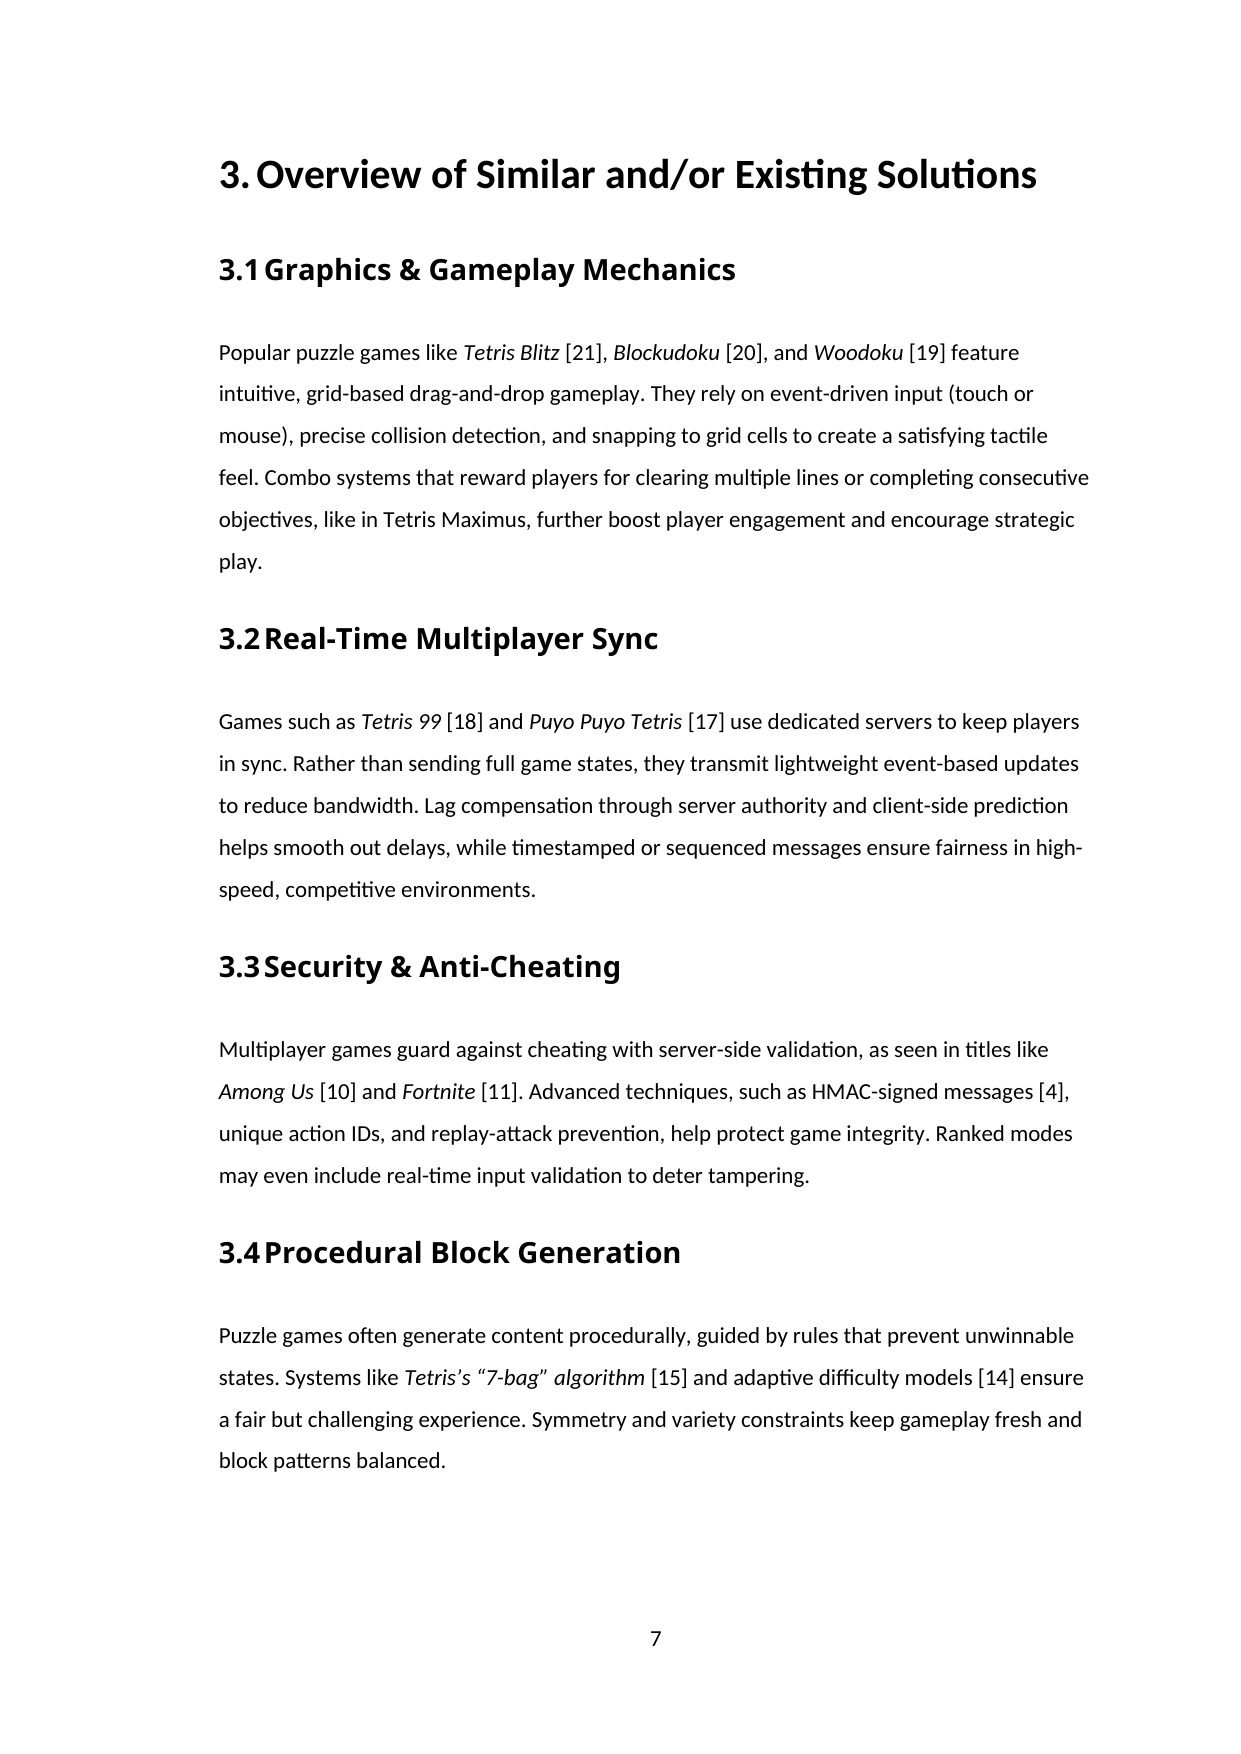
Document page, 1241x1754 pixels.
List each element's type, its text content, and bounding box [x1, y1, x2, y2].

text Popular puzzle games like Tetris Blitz [21], Blockudoku [20], and Woodoku [19] feature intuitive, grid-based drag-and-drop gameplay. They rely on event-driven input (touch or mouse), precise collision detection, and snapping to grid cells to create a satisfying tactile feel. Combo systems that reward players for clearing multiple lines or completing consecutive objectives, like in Tetris Maximus, further boost player engagement and encourage strategic play. [218, 338, 1092, 576]
subtitle Security & Anti-Cheating [218, 946, 1092, 986]
subtitle Real-Time Multiplayer Sync [218, 619, 1092, 658]
subtitle Procedural Block Generation [218, 1232, 1092, 1272]
subtitle Overview of Similar and/or Existing Solutions [218, 148, 1092, 198]
text Puzzle games often generate content procedurally, guided by rules that prevent unwinnable states. Systems like Tetris’s “7-bag” algorithm [15] and adaptive difficulty models [14] ensure a fair but challenging experience. Symmetry and variety constraints keep gameplay fresh and block patterns balanced. [218, 1321, 1092, 1475]
text Multiplayer games guard against cheating with server-side validation, as seen in titles like Among Us [10] and Fortnite [11]. Advanced techniques, such as HMAC-signed messages [4], unique action IDs, and replay-attack prevention, help protect game integrity. Ranked modes may even include real-time input validation to deter tampering. [218, 1035, 1092, 1189]
subtitle Graphics & Gameplay Mechanics [218, 249, 1092, 289]
text Games such as Tetris 99 [18] and Puyo Puyo Tetris [17] use dedicated servers to keep players in sync. Rather than sending full game states, they transmit lightweight event-based updates to reduce bandwidth. Lag compensation through server authority and client-side prediction helps smooth out delays, while timestamped or sequenced messages ensure fairness in high-speed, competitive environments. [218, 707, 1092, 903]
